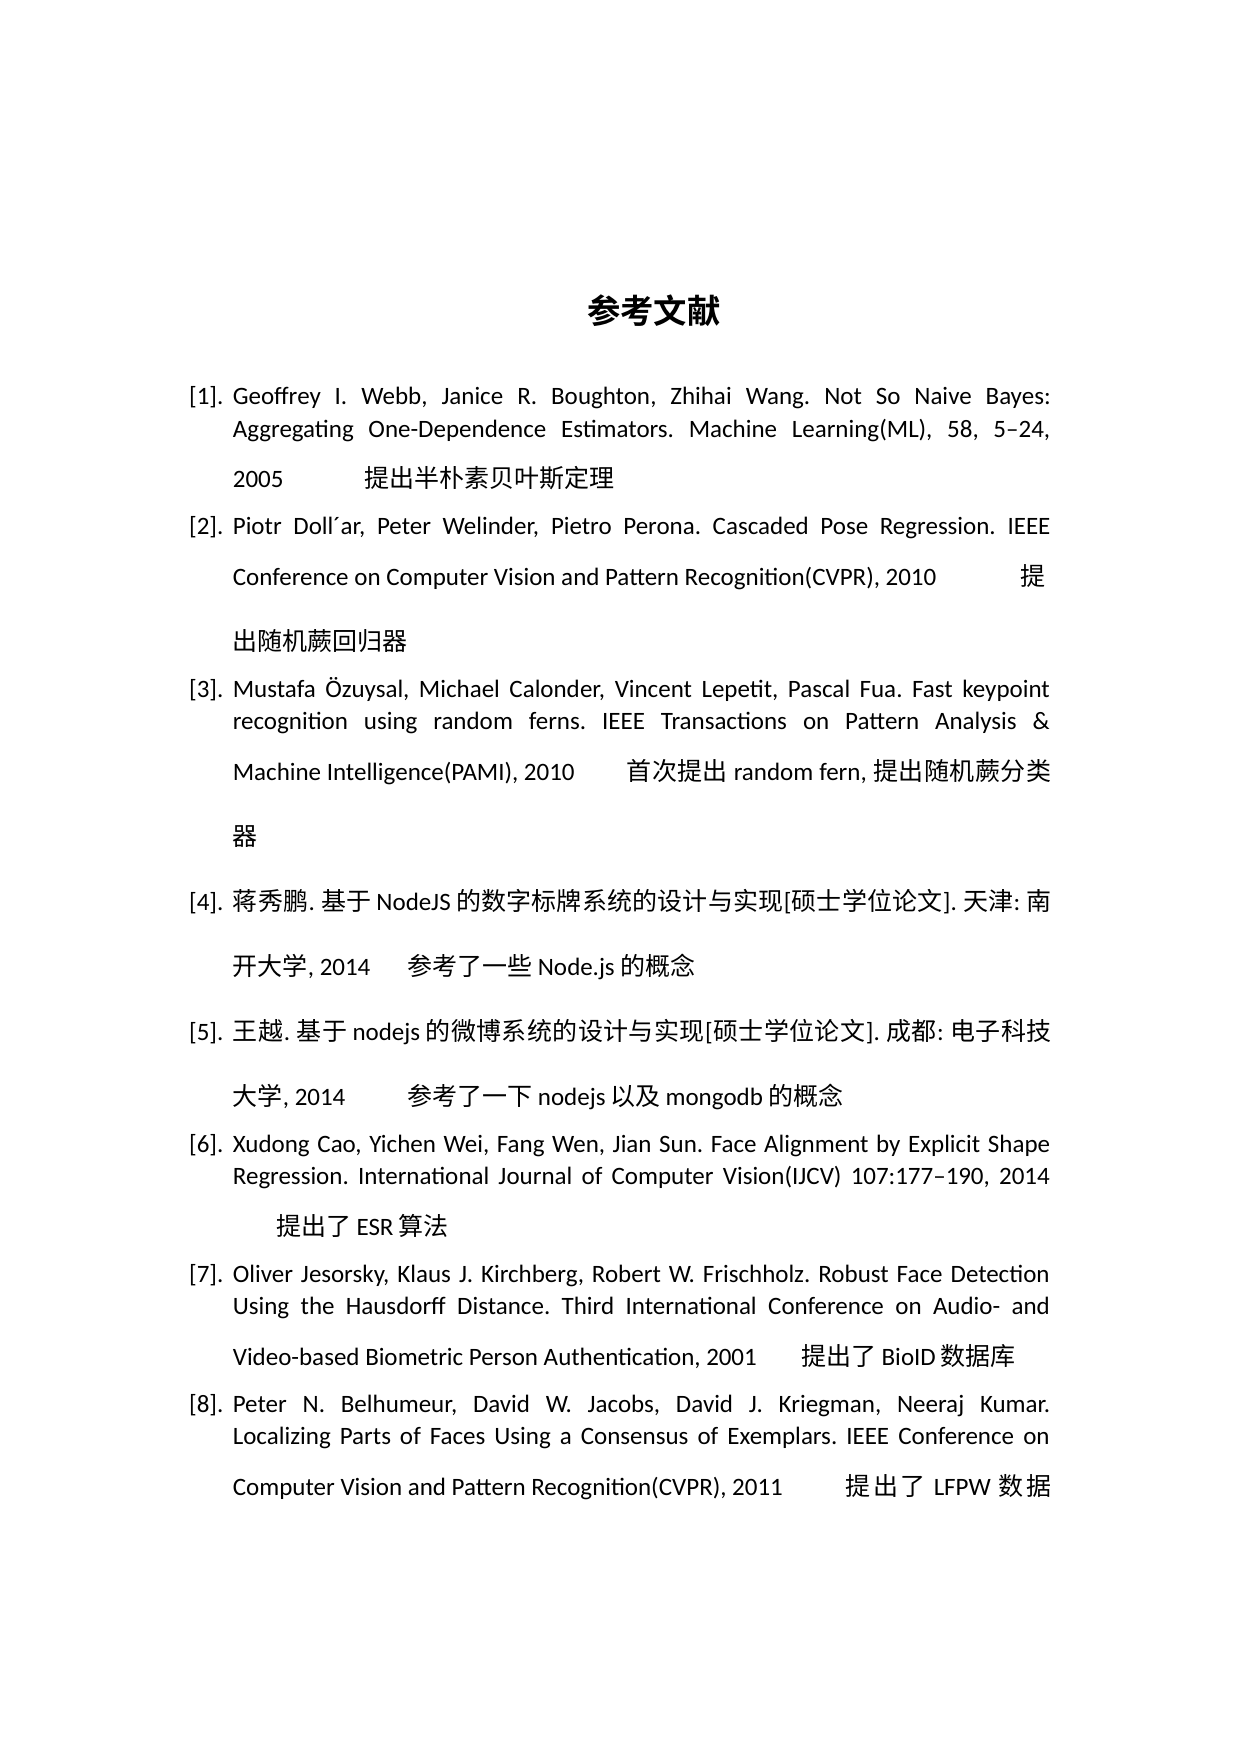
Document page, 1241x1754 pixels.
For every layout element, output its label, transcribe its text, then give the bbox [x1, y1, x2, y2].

list Piotr Doll´ar, Peter Welinder, Pietro Perona. Cascaded Pose Regression. IEEE Conference on Computer Vision and Pattern Recognition(CVPR), 2010 提出随机蕨回归器 [189, 509, 1051, 672]
list 王越. 基于nodejs的微博系统的设计与实现[硕士学位论文]. 成都: 电子科技大学, 2014 参考了一下nodejs以及mongodb的概念 [189, 997, 1051, 1127]
list Oliver Jesorsky, Klaus J. Kirchberg, Robert W. Frischholz. Robust Face Detection Using the Hausdorff Distance. Third International Conference on Audio- and Video-based Biometric Person Authentication, 2001 提出了BioID数据库 [189, 1257, 1051, 1387]
list Geoffrey I. Webb, Janice R. Boughton, Zhihai Wang. Not So Naive Bayes: Aggregating One-Dependence Estimators. Machine Learning(ML), 58, 5–24, 2005 提出半朴素贝叶斯定理 [189, 379, 1051, 509]
list Mustafa Özuysal, Michael Calonder, Vincent Lepetit, Pascal Fua. Fast keypoint recognition using random ferns. IEEE Transactions on Pattern Analysis & Machine Intelligence(PAMI), 2010 首次提出random fern, 提出随机蕨分类器 [189, 672, 1051, 867]
subtitle 参考文献 [189, 277, 1051, 342]
list Xudong Cao, Yichen Wei, Fang Wen, Jian Sun. Face Alignment by Explicit Shape Regression. International Journal of Computer Vision(IJCV) 107:177–190, 2014 提出了ESR算法 [189, 1127, 1051, 1257]
list 蒋秀鹏. 基于NodeJS的数字标牌系统的设计与实现[硕士学位论文]. 天津: 南开大学, 2014 参考了一些Node.js的概念 [189, 867, 1051, 997]
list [189, 1387, 1051, 1517]
